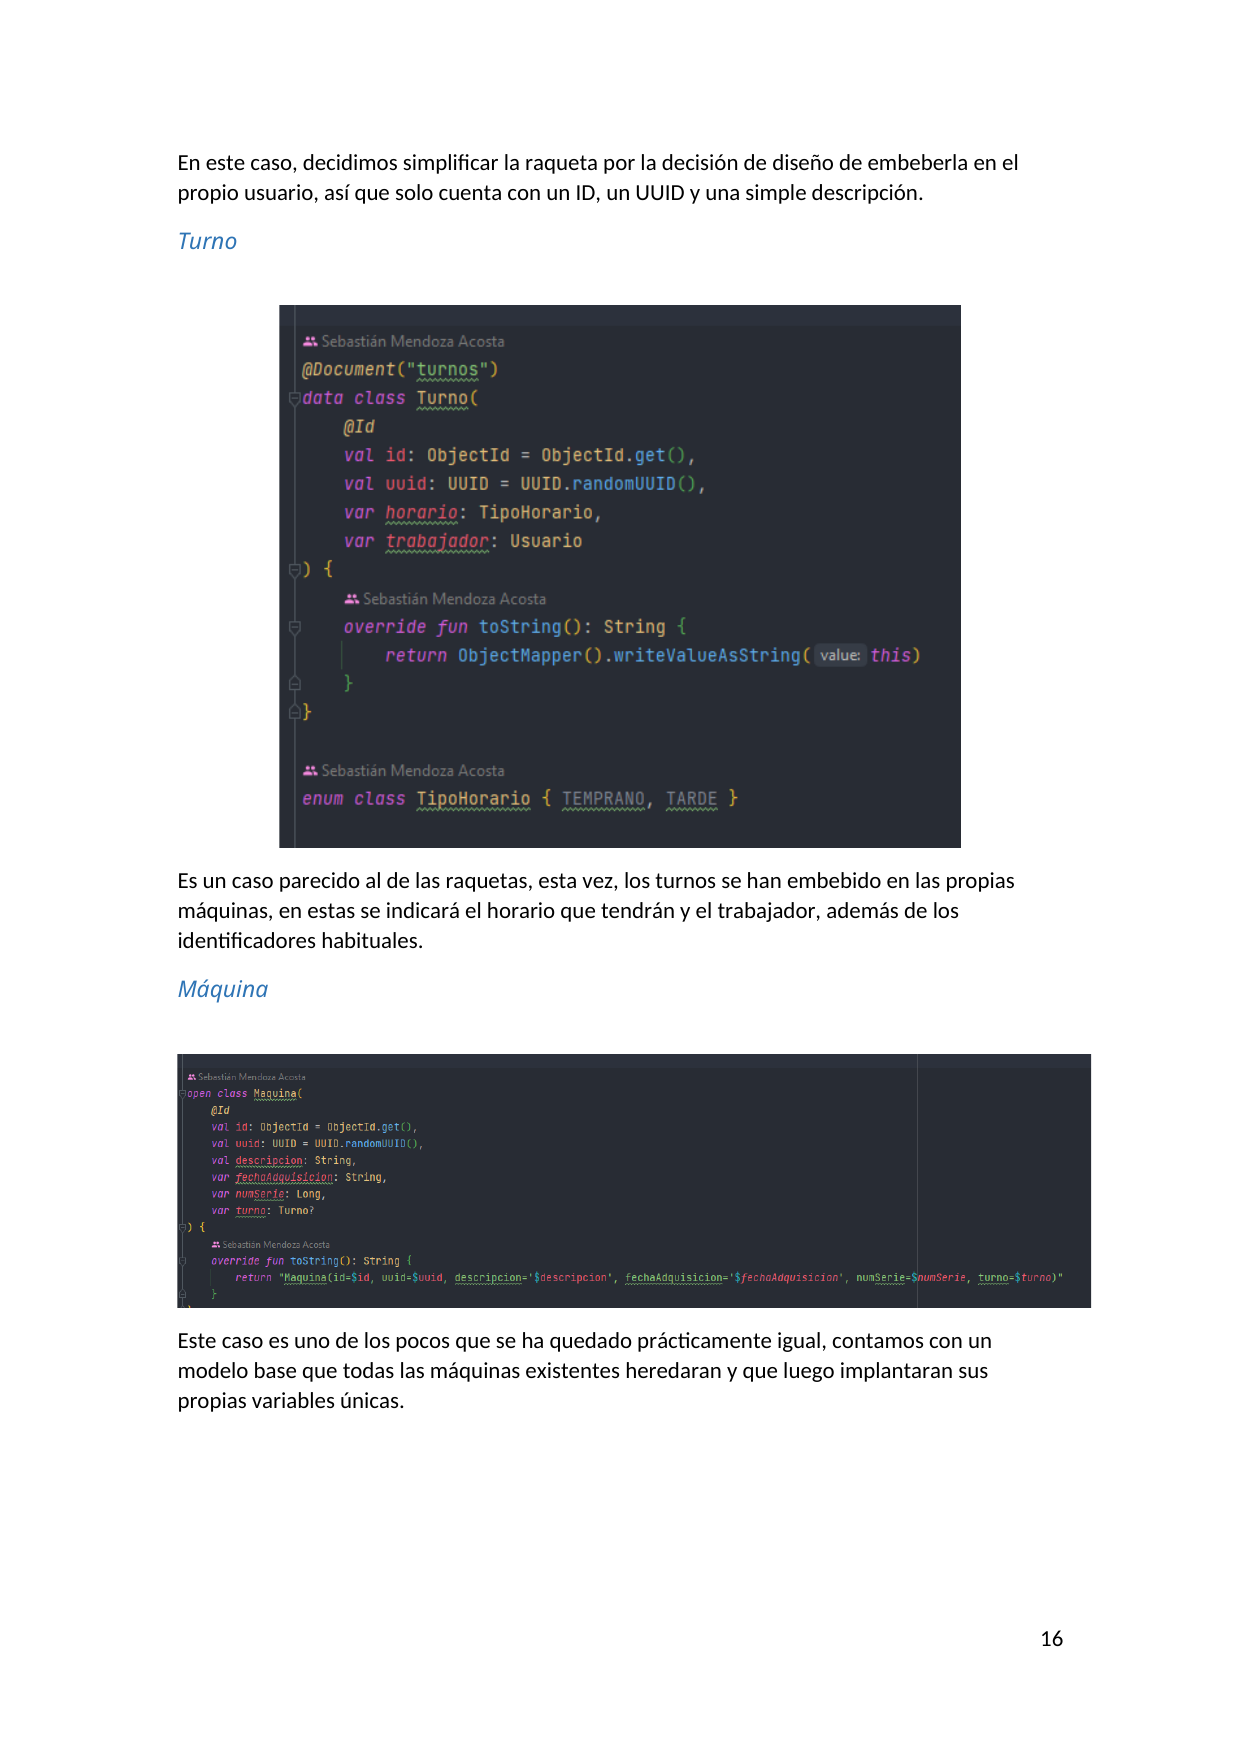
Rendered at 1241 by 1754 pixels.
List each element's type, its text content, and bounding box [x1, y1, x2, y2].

text En este caso, decidimos simplificar la raqueta por la decisión de diseño de embeberla en el propio usuario, así que solo cuenta con un ID, un UUID y una simple descripción. [177, 148, 1063, 206]
subtitle Turno [177, 225, 1063, 256]
picture [279, 305, 961, 848]
picture [177, 1054, 1092, 1308]
text Este caso es uno de los pocos que se ha quedado prácticamente igual, contamos con un modelo base que todas las máquinas existentes heredaran y que luego implantaran sus propias variables únicas. [177, 1326, 1063, 1414]
subtitle Máquina [177, 973, 1063, 1005]
text Es un caso parecido al de las raquetas, esta vez, los turnos se han embebido en las propias máquinas, en estas se indicará el horario que tendrán y el trabajador, además de los identificadores habituales. [177, 866, 1063, 954]
